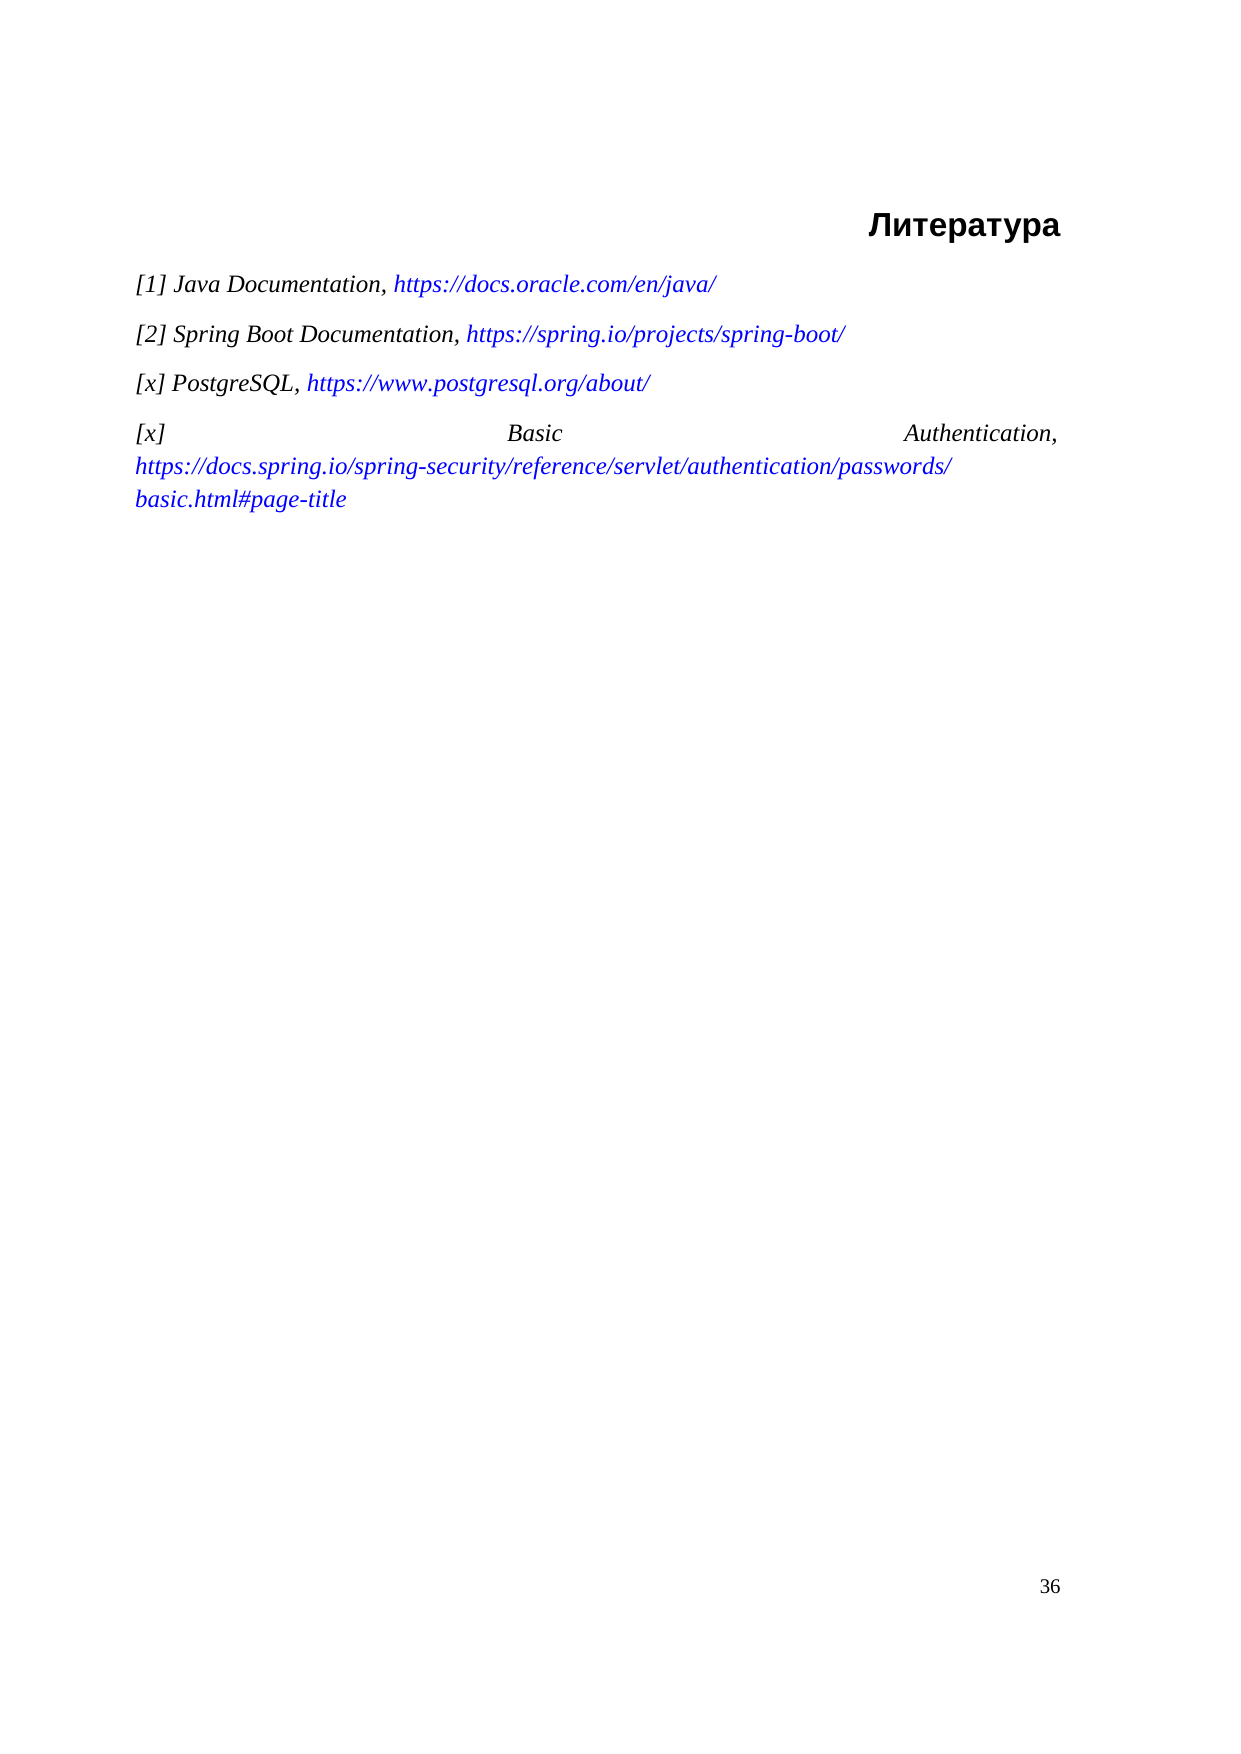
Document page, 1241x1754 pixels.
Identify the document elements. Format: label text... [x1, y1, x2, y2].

text [1] Java Documentation, https://docs.oracle.com/en/java/ [135, 269, 1060, 298]
text [x] PostgreSQL, https://www.postgresql.org/about/ [135, 368, 1060, 397]
text [x] Basic Authentication, https://docs.spring.io/spring-security/reference/servlet/authentication/passwords/basic.html#page-title [135, 418, 1060, 513]
text [2] Spring Boot Documentation, https://spring.io/projects/spring-boot/ [135, 319, 1060, 347]
subtitle Литература [135, 206, 1060, 244]
